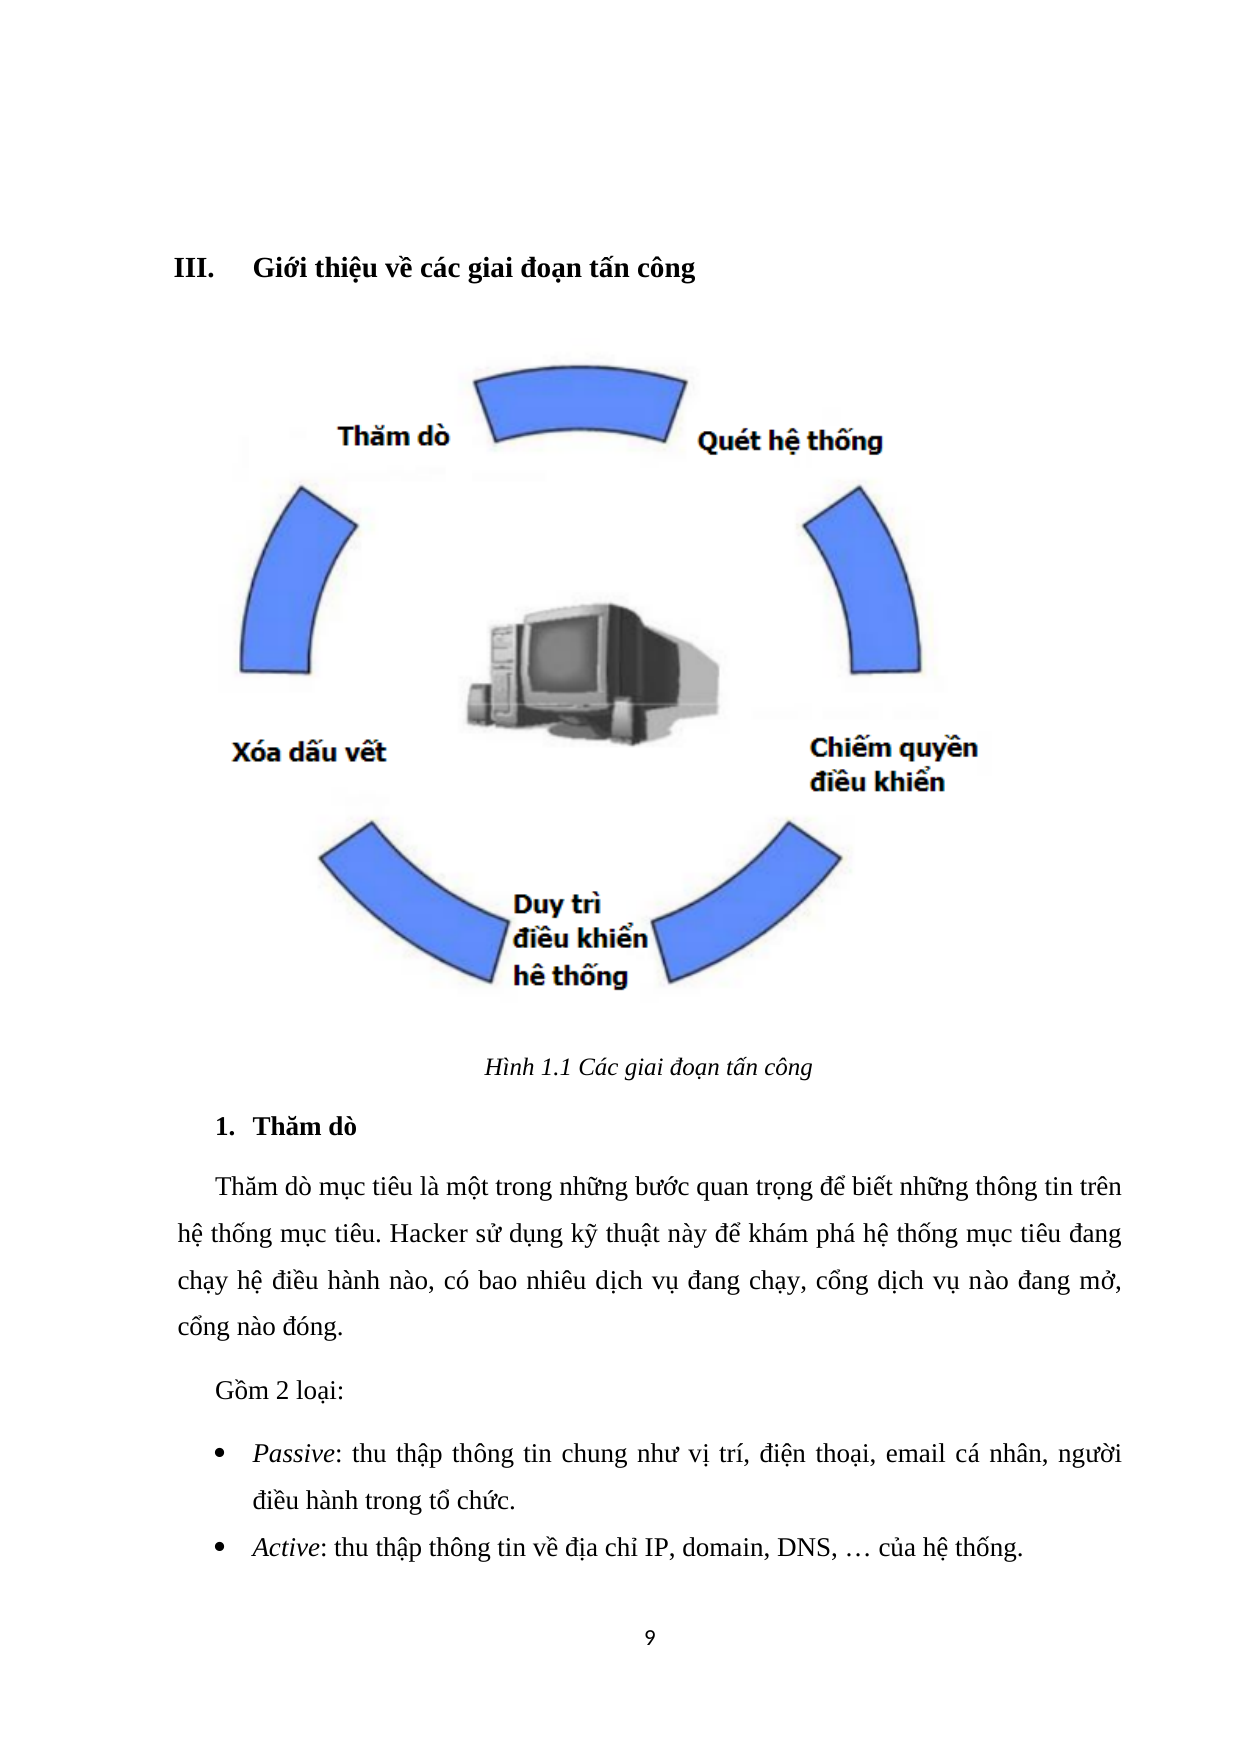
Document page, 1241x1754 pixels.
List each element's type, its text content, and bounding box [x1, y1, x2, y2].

text Gồm 2 loại: [177, 1374, 1122, 1405]
text Thăm dò mục tiêu là một trong những bước quan trọng để biết những thông tin trên hệ thống mục tiêu. Hacker sử dụng kỹ thuật này để khám phá hệ thống mục tiêu đang chạy hệ điều hành nào, có bao nhiêu dịch vụ đang chạy, cổng dịch vụ nào đang mở, cổng nào đóng. [177, 1171, 1122, 1342]
picture [177, 333, 1059, 1034]
text Hình 1.1 Các giai đoạn tấn công [177, 1052, 1122, 1081]
list Passive: thu thập thông tin chung như vị trí, điện thoại, email cá nhân, người điều hành trong tổ chức. [215, 1437, 1122, 1515]
list Active: thu thập thông tin về địa chỉ IP, domain, DNS, … của hệ thống. [215, 1531, 1122, 1562]
subtitle Thăm dò [215, 1110, 1122, 1141]
subtitle Giới thiệu về các giai đoạn tấn công [215, 250, 1122, 284]
